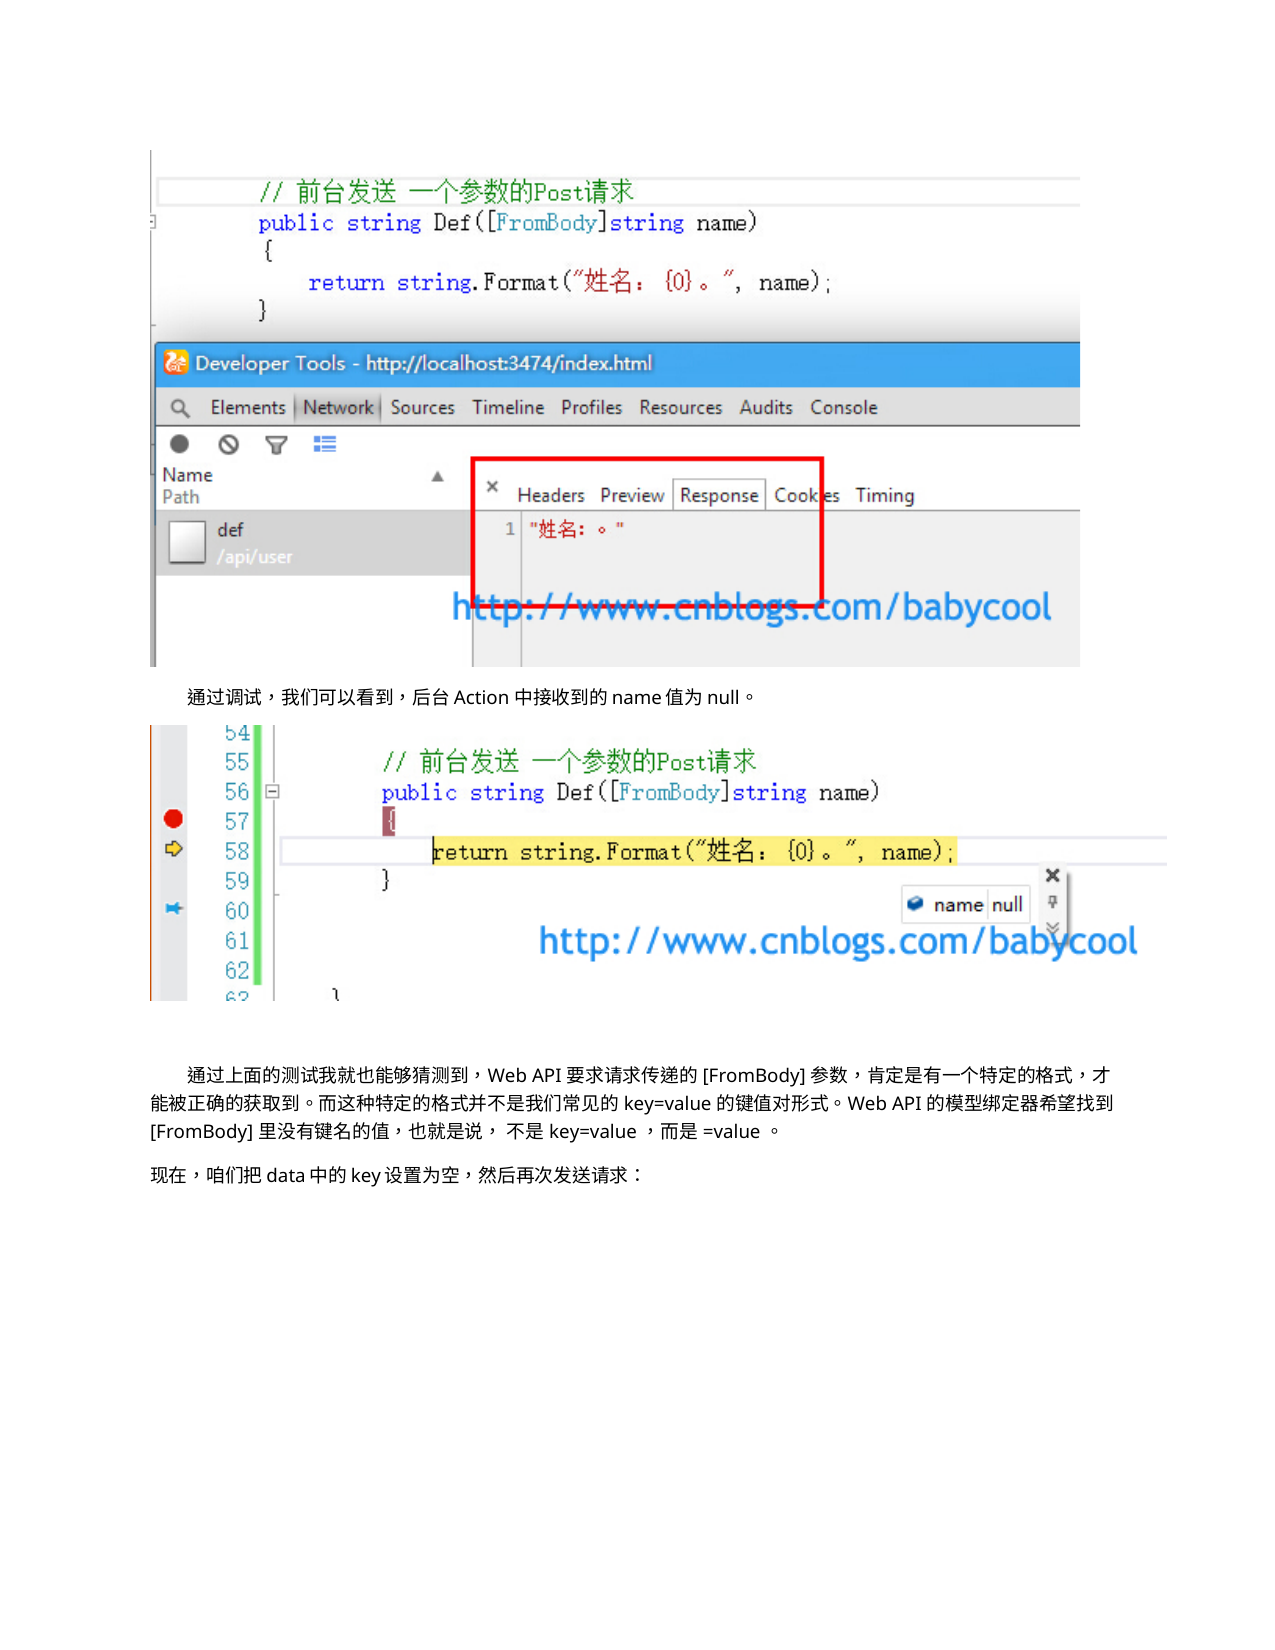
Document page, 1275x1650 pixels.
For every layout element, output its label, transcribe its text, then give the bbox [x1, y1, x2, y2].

picture [150, 725, 1167, 1001]
text 现在，咱们把data中的key设置为空，然后再次发送请求： [150, 1160, 1125, 1188]
text 通过调试，我们可以看到，后台Action 中接收到的name值为null。 [150, 682, 1125, 710]
picture [150, 150, 1080, 667]
text 通过上面的测试我就也能够猜测到，Web API 要求请求传递的 [FromBody] 参数，肯定是有一个特定的格式，才能被正确的获取到。而这种特定的格式并不是我们常见的 key=value 的键值对形式。Web API 的模型绑定器希望找到 [FromBody] 里没有键名的值，也就是说， 不是 key=value ，而是 =value 。 [150, 1060, 1125, 1144]
